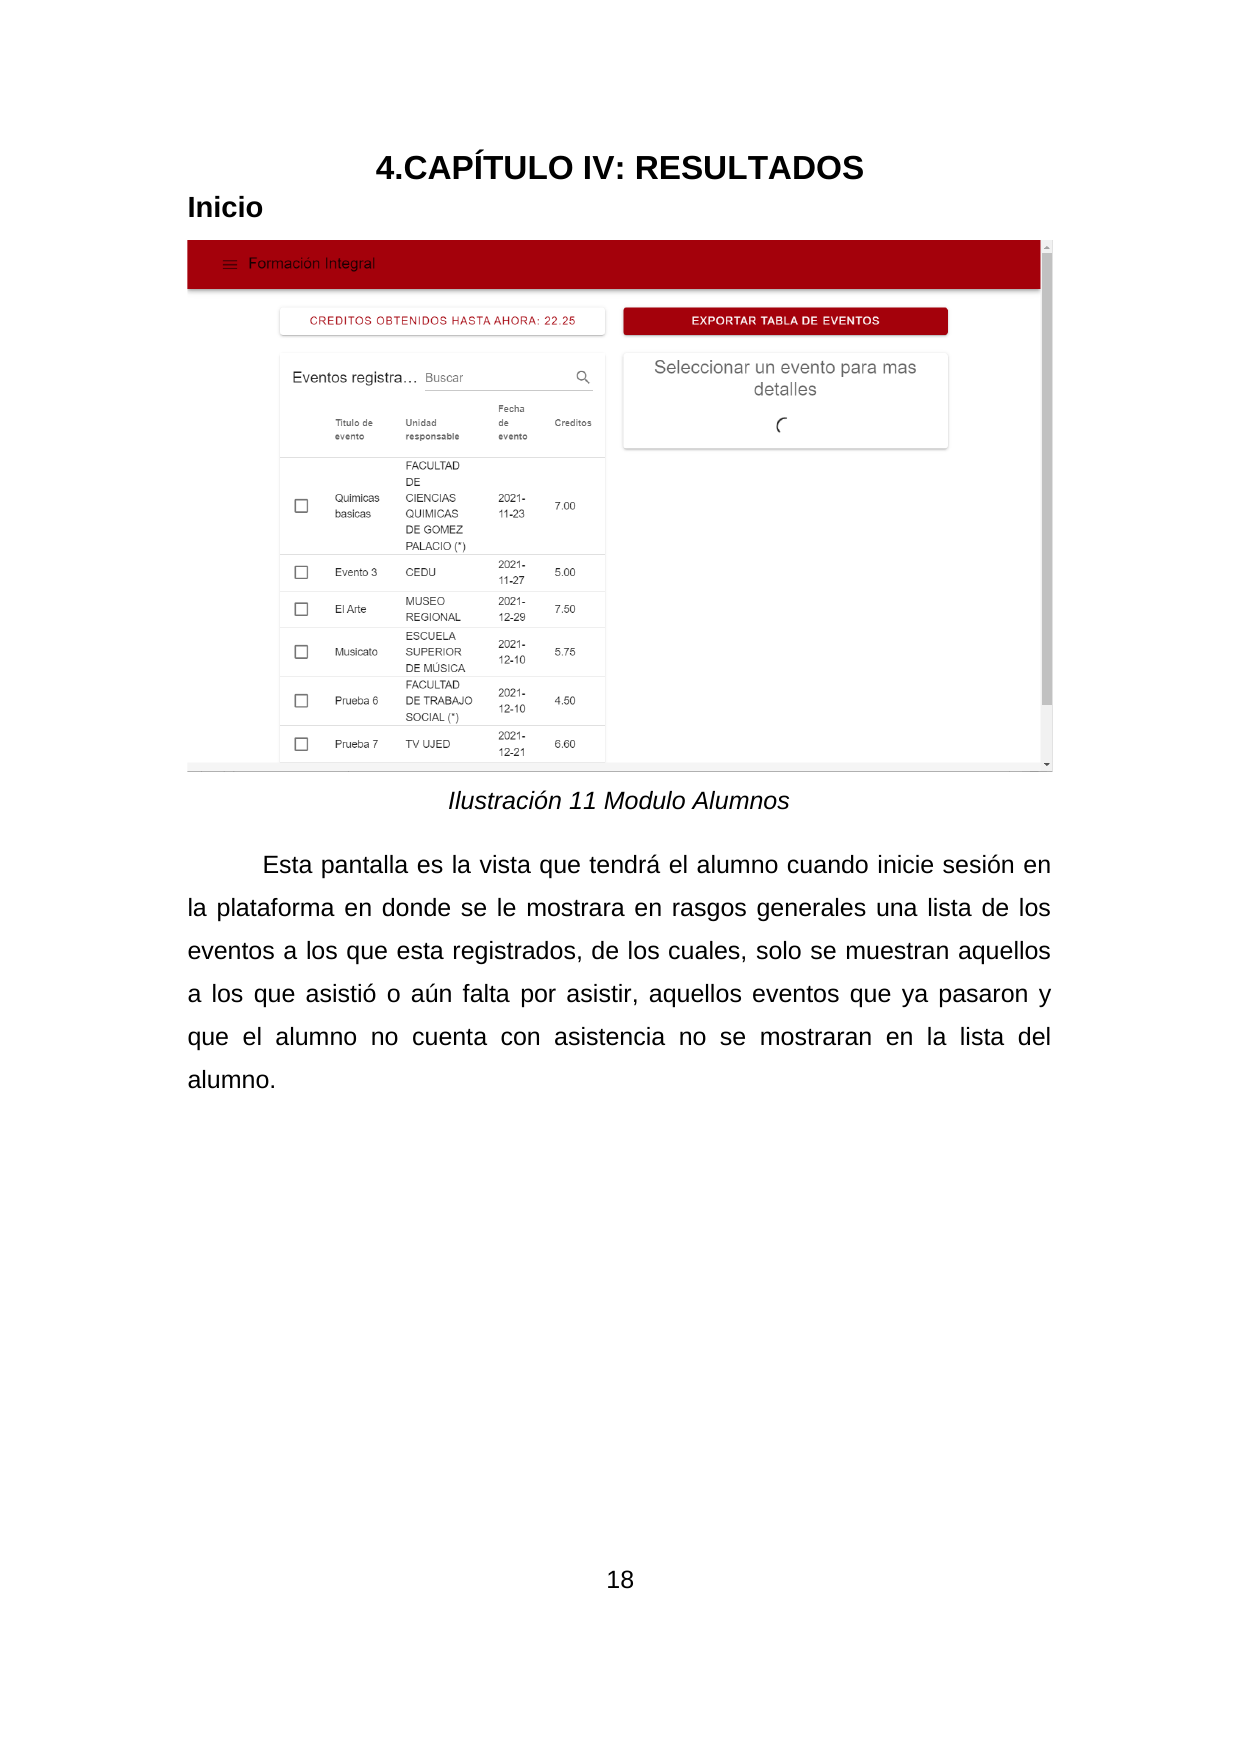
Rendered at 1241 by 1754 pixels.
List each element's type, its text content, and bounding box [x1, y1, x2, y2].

text Esta pantalla es la vista que tendrá el alumno cuando inicie sesión en la plataforma en donde se le mostrara en rasgos generales una lista de los eventos a los que esta registrados, de los cuales, solo se muestran aquellos a los que asistió o aún falta por asistir, aquellos eventos que ya pasaron y que el alumno no cuenta con asistencia no se mostraran en la lista del alumno. [187, 850, 1053, 1094]
subtitle Inicio [187, 190, 1053, 224]
subtitle 4.CAPÍTULO IV: RESULTADOS [187, 148, 1053, 186]
text Ilustración 11 Modulo Alumnos [187, 786, 1053, 814]
picture [187, 240, 1053, 772]
